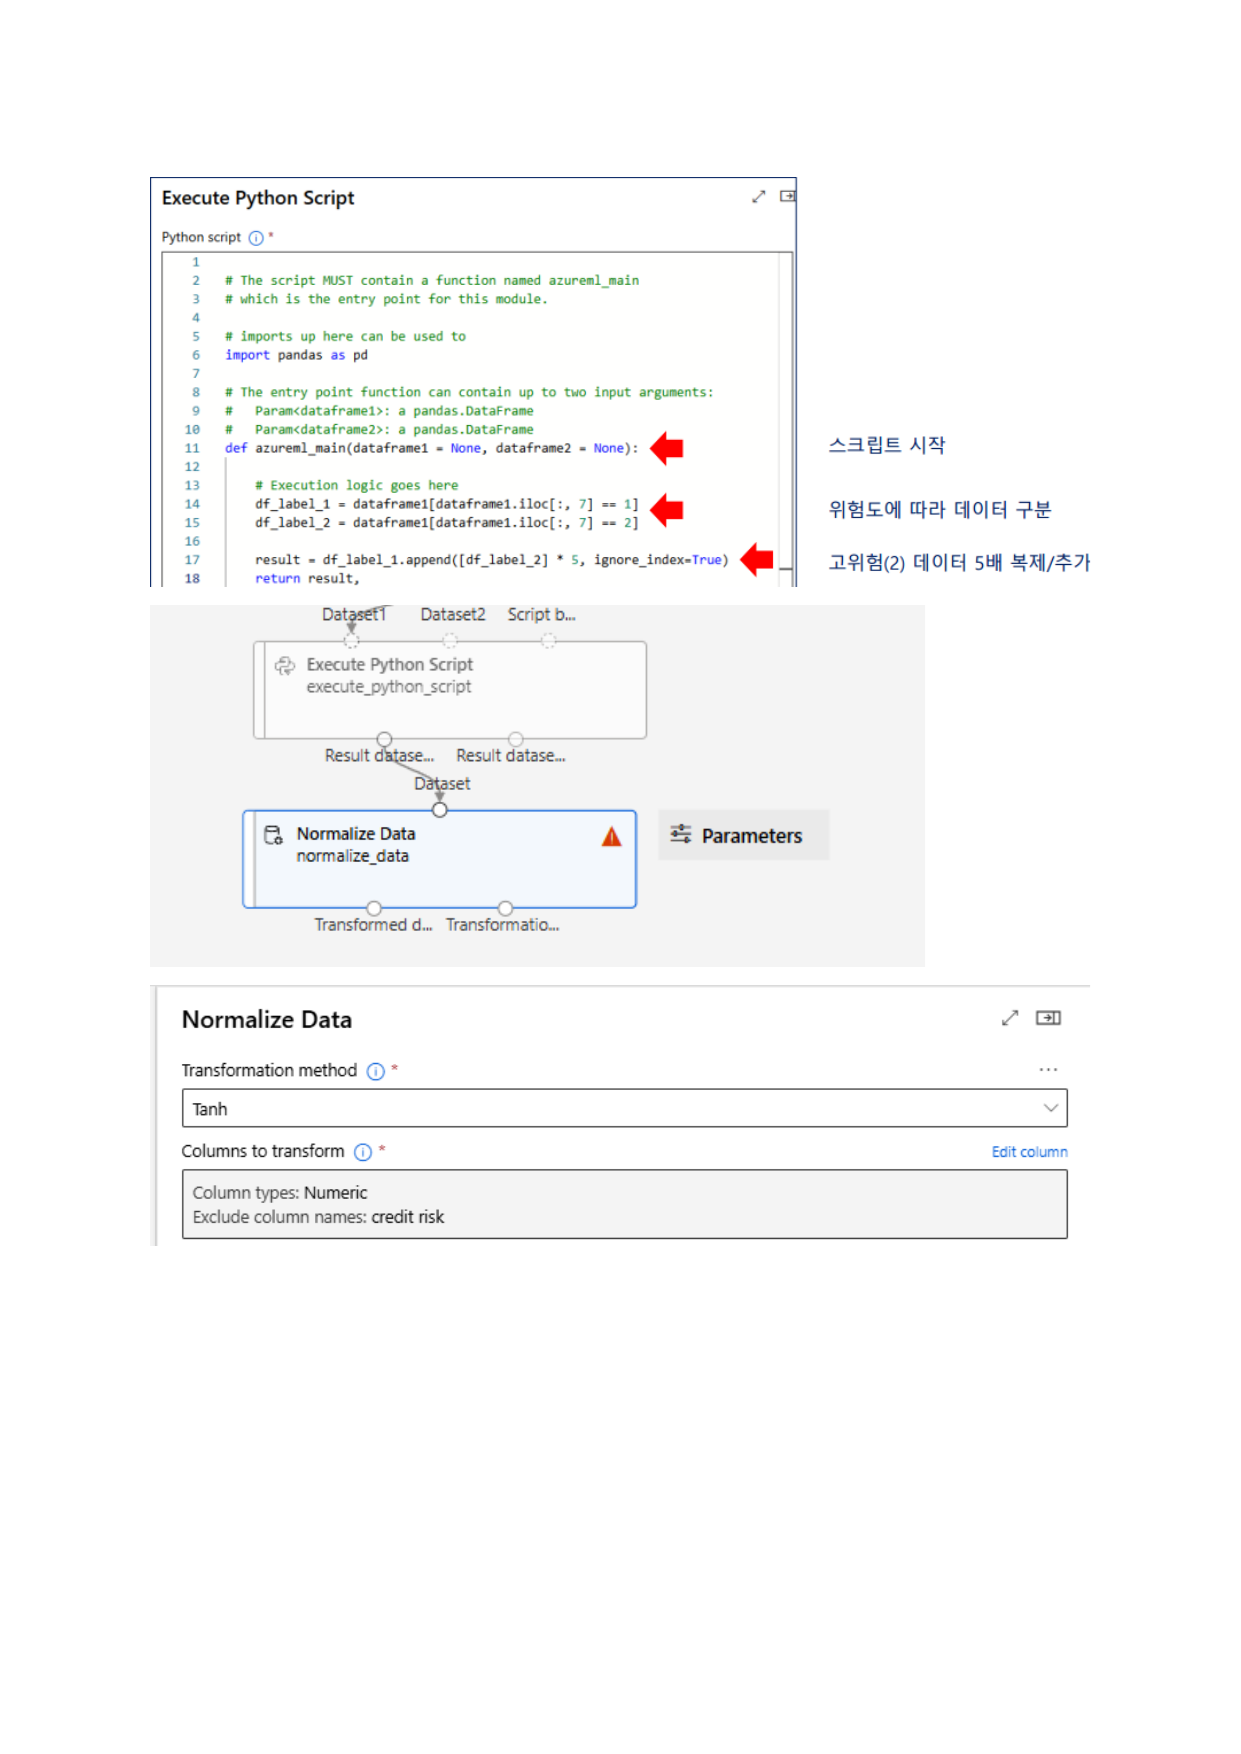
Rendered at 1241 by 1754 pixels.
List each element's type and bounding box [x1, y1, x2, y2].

picture [150, 177, 1091, 587]
picture [150, 605, 926, 967]
picture [150, 985, 1091, 1246]
